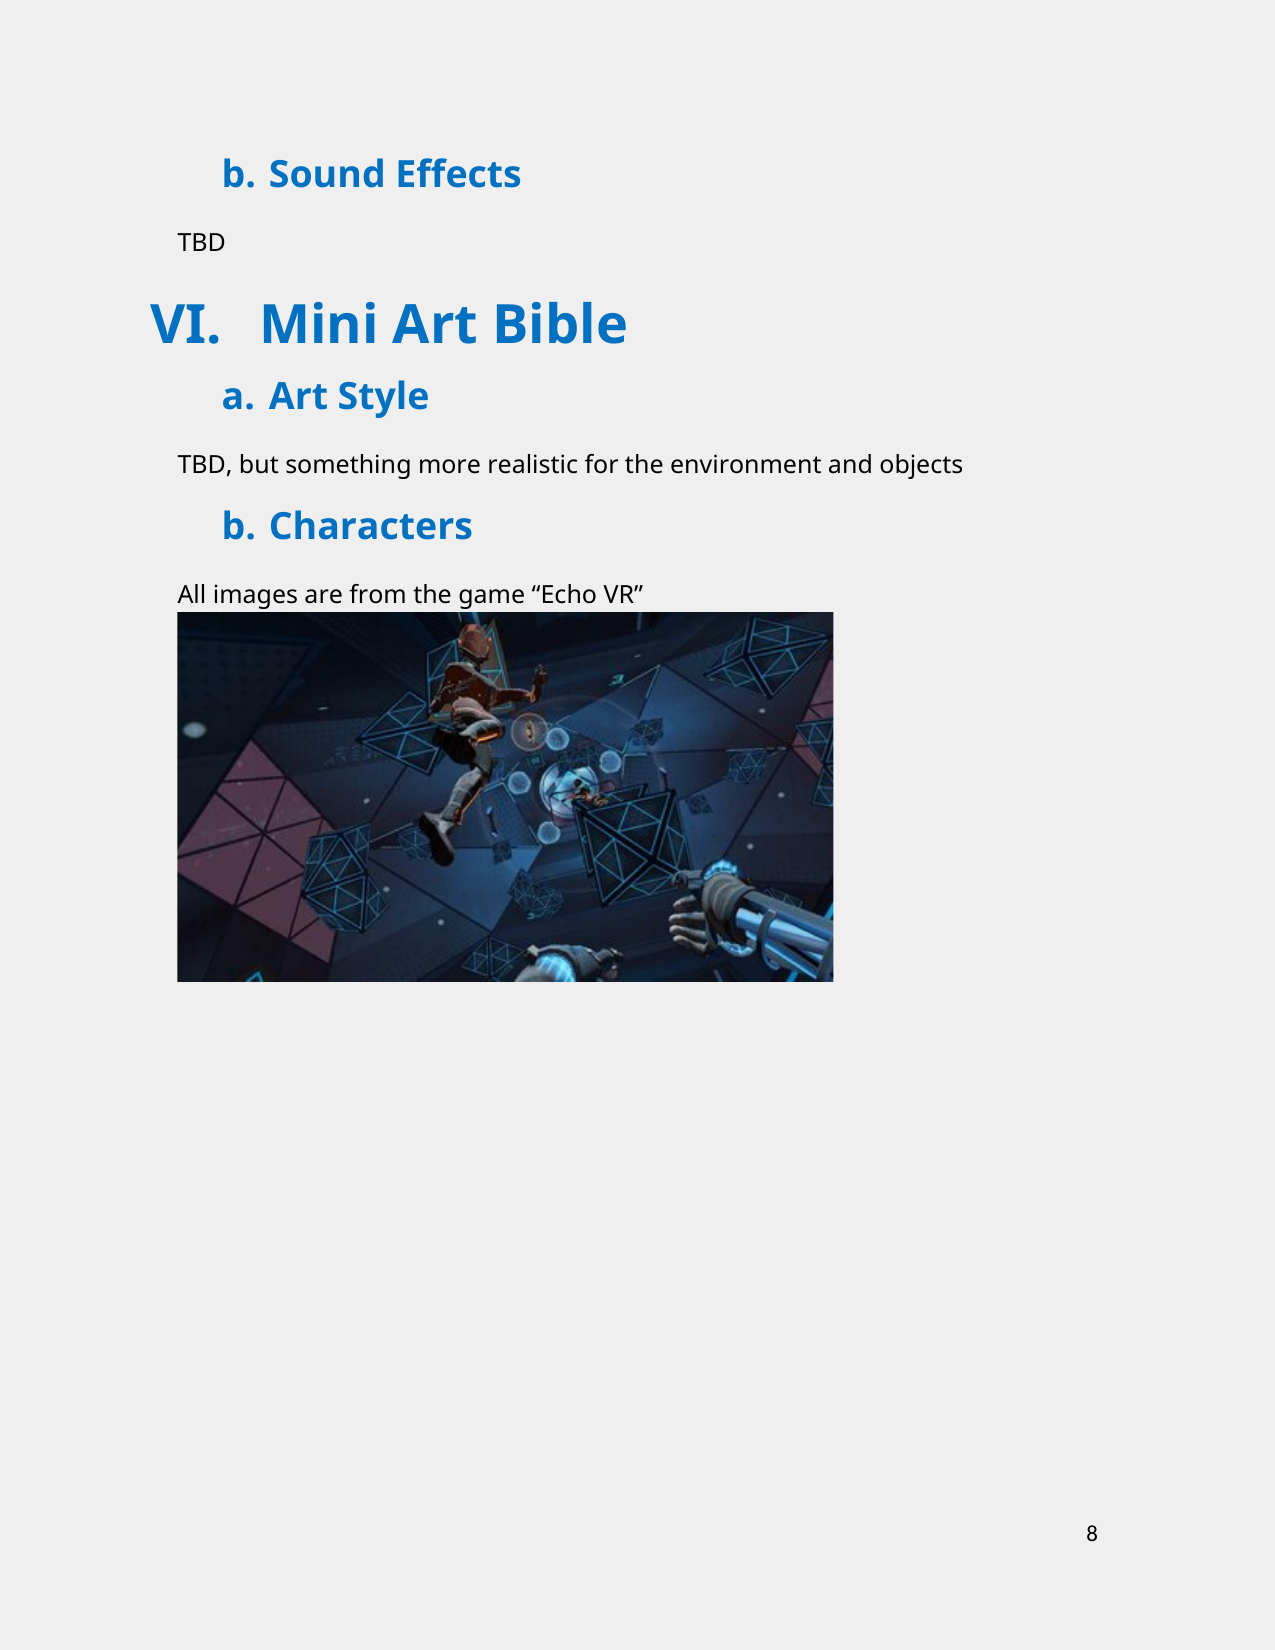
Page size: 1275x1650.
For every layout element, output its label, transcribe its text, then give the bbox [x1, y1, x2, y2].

subtitle Characters [221, 500, 1098, 551]
text TBD [177, 224, 1098, 258]
text TBD, but something more realistic for the environment and objects [177, 446, 1098, 480]
subtitle Art Style [221, 370, 1098, 421]
picture [177, 612, 834, 982]
subtitle Mini Art Bible [221, 286, 1098, 360]
subtitle Sound Effects [221, 148, 1098, 199]
